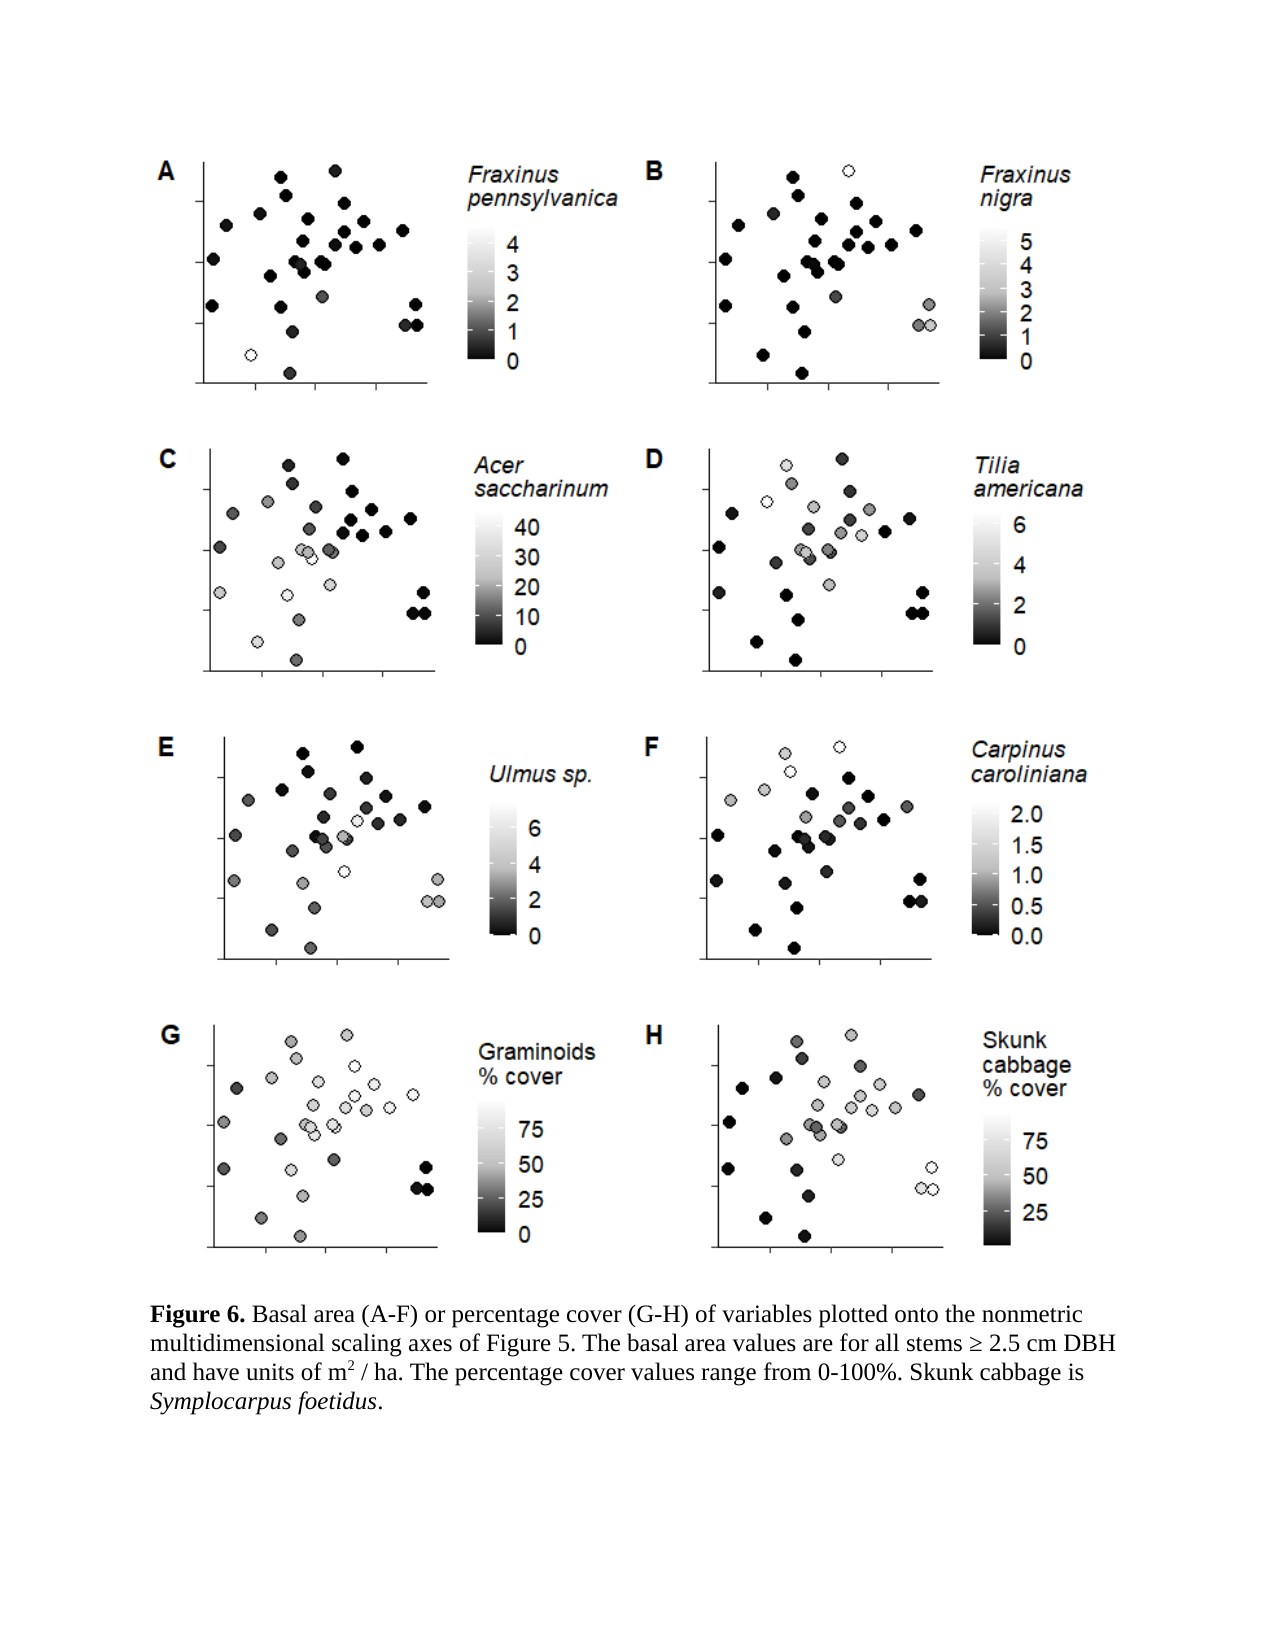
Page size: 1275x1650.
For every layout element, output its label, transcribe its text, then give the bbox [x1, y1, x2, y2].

text Figure 6. Basal area (A-F) or percentage cover (G-H) of variables plotted onto the nonmetric multidimensional scaling axes of Figure 5. The basal area values are for all stems ≥ 2.5 cm DBH and have units of m2 / ha. The percentage cover values range from 0-100%. Skunk cabbage is Symplocarpus foetidus. [150, 1300, 1125, 1414]
picture [150, 150, 1125, 1300]
